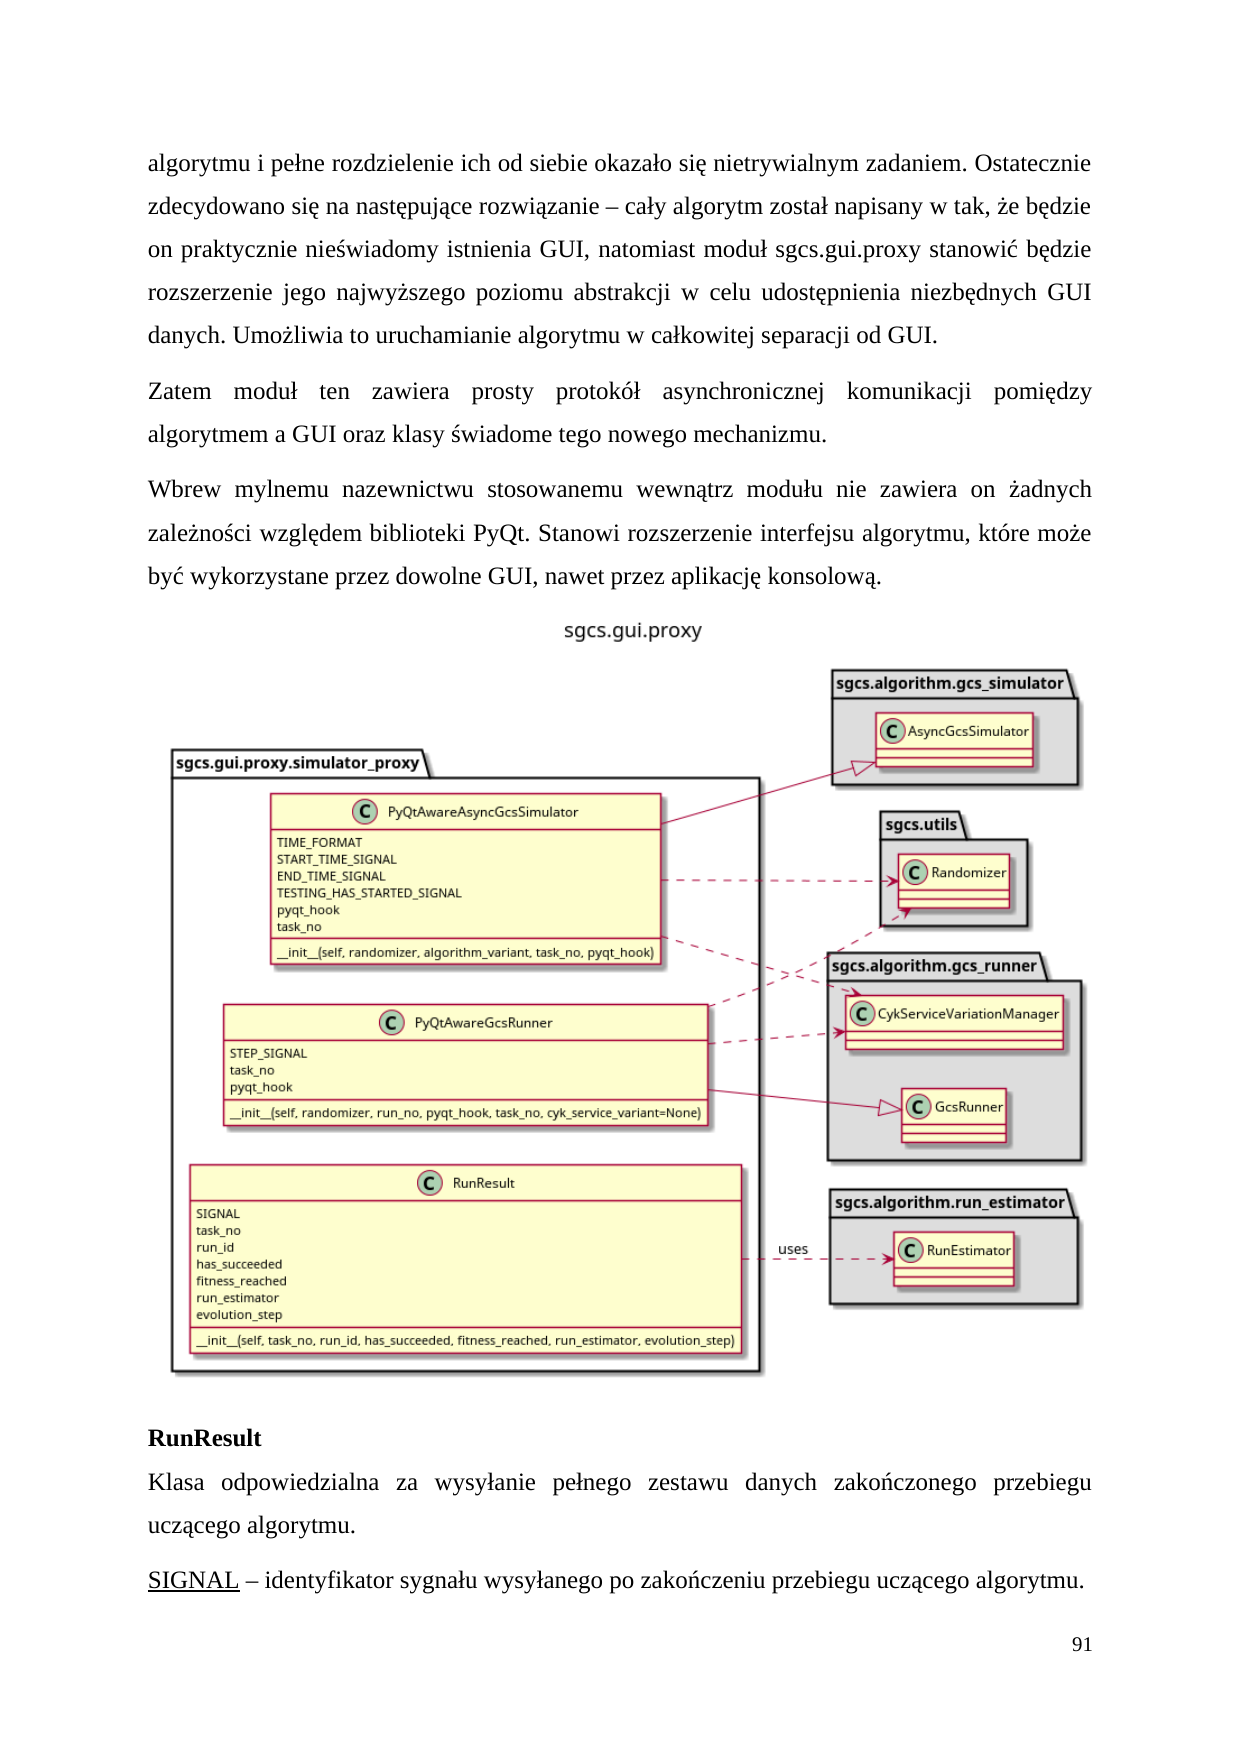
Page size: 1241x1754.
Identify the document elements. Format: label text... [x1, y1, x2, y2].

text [148, 148, 1093, 349]
text RunResult [148, 1383, 1093, 1452]
text SIGNAL – identyfikator sygnału wysyłanego po zakończeniu przebiegu uczącego algorytmu. [148, 1565, 1093, 1594]
picture [147, 616, 1093, 1383]
text Zatem moduł ten zawiera prosty protokół asynchronicznej komunikacji pomiędzy algorytmem a GUI oraz klasy świadome tego nowego mechanizmu. [148, 376, 1093, 448]
text Wbrew mylnemu nazewnictwu stosowanemu wewnątrz modułu nie zawiera on żadnych zależności względem biblioteki PyQt. Stanowi rozszerzenie interfejsu algorytmu, które może być wykorzystane przez dowolne GUI, nawet przez aplikację konsolową. [148, 474, 1093, 589]
text Klasa odpowiedzialna za wysyłanie pełnego zestawu danych zakończonego przebiegu uczącego algorytmu. [148, 1467, 1093, 1538]
